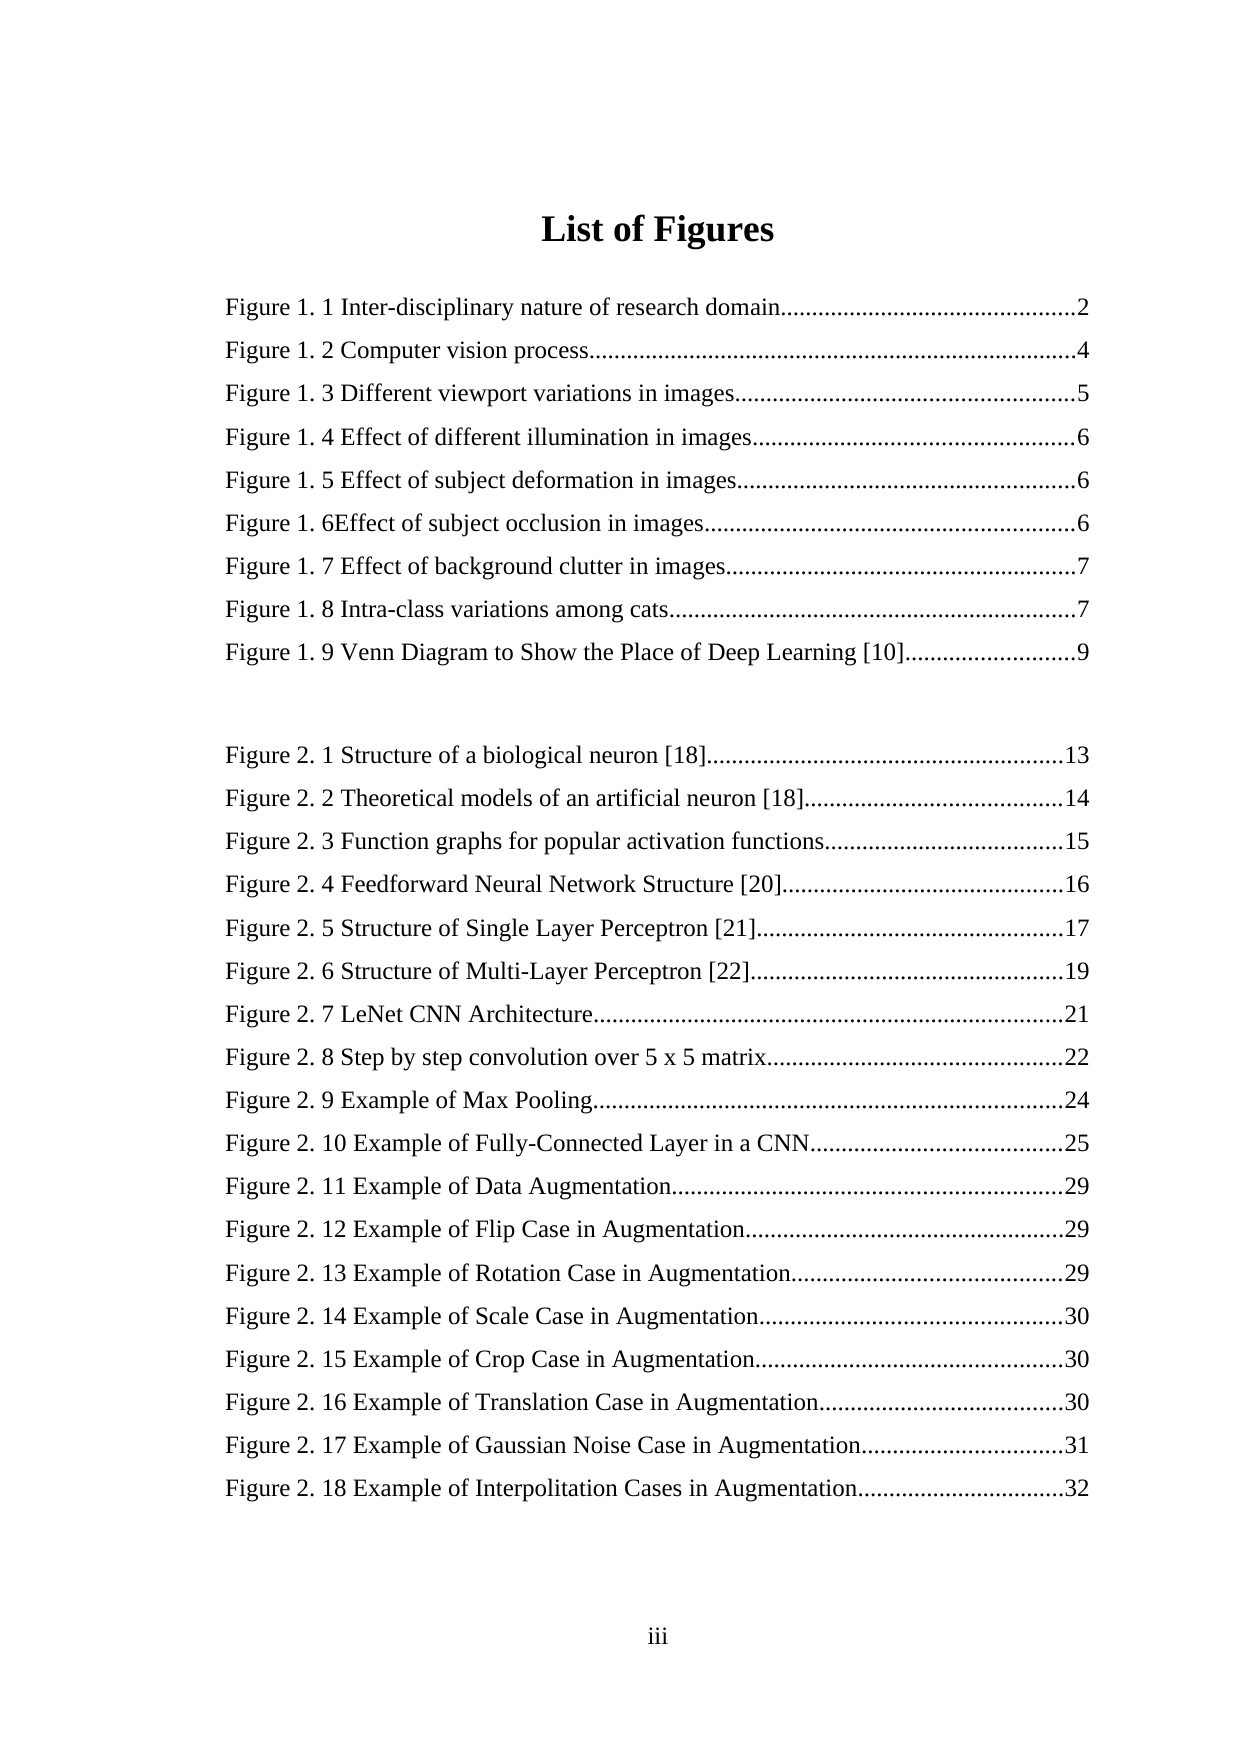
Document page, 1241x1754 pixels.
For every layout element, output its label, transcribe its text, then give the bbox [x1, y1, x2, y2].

text Figure 1. 1 Inter-disciplinary nature of research domain 2 [225, 292, 1090, 321]
text Figure 2. 7 LeNet CNN Architecture 21 [225, 999, 1090, 1028]
text Figure 2. 13 Example of Rotation Case in Augmentation 29 [225, 1258, 1090, 1286]
text Figure 2. 5 Structure of Single Layer Perceptron [21] 17 [225, 913, 1090, 941]
text Figure 1. 9 Venn Diagram to Show the Place of Deep Learning [10] 9 [225, 637, 1090, 666]
text Figure 2. 17 Example of Gaussian Noise Case in Augmentation 31 [225, 1430, 1090, 1459]
text Figure 2. 12 Example of Flip Case in Augmentation 29 [225, 1214, 1090, 1243]
text Figure 1. 6Effect of subject occlusion in images 6 [225, 508, 1090, 537]
text Figure 2. 16 Example of Translation Case in Augmentation 30 [225, 1387, 1090, 1416]
text Figure 2. 4 Feedforward Neural Network Structure [20] 16 [225, 869, 1090, 898]
text Figure 2. 18 Example of Interpolitation Cases in Augmentation 32 [225, 1473, 1090, 1502]
text Figure 2. 3 Function graphs for popular activation functions 15 [225, 826, 1090, 855]
text Figure 1. 3 Different viewport variations in images 5 [225, 378, 1090, 407]
text Figure 2. 14 Example of Scale Case in Augmentation 30 [225, 1301, 1090, 1329]
text Figure 2. 9 Example of Max Pooling 24 [225, 1085, 1090, 1114]
text Figure 1. 2 Computer vision process 4 [225, 335, 1090, 364]
text Figure 1. 8 Intra-class variations among cats 7 [225, 594, 1090, 623]
text Figure 2. 15 Example of Crop Case in Augmentation 30 [225, 1344, 1090, 1373]
text Figure 1. 5 Effect of subject deformation in images 6 [225, 465, 1090, 493]
text Figure 2. 6 Structure of Multi-Layer Perceptron [22] 19 [225, 956, 1090, 984]
text Figure 2. 8 Step by step convolution over 5 x 5 matrix 22 [225, 1042, 1090, 1071]
text Figure 1. 4 Effect of different illumination in images 6 [225, 422, 1090, 450]
text Figure 1. 7 Effect of background clutter in images 7 [225, 551, 1090, 580]
subtitle List of Figures [225, 206, 1090, 249]
text Figure 2. 1 Structure of a biological neuron [18] 13 [225, 740, 1090, 769]
text Figure 2. 11 Example of Data Augmentation 29 [225, 1171, 1090, 1200]
text Figure 2. 10 Example of Fully-Connected Layer in a CNN 25 [225, 1128, 1090, 1157]
text Figure 2. 2 Theoretical models of an artificial neuron [18] 14 [225, 783, 1090, 812]
